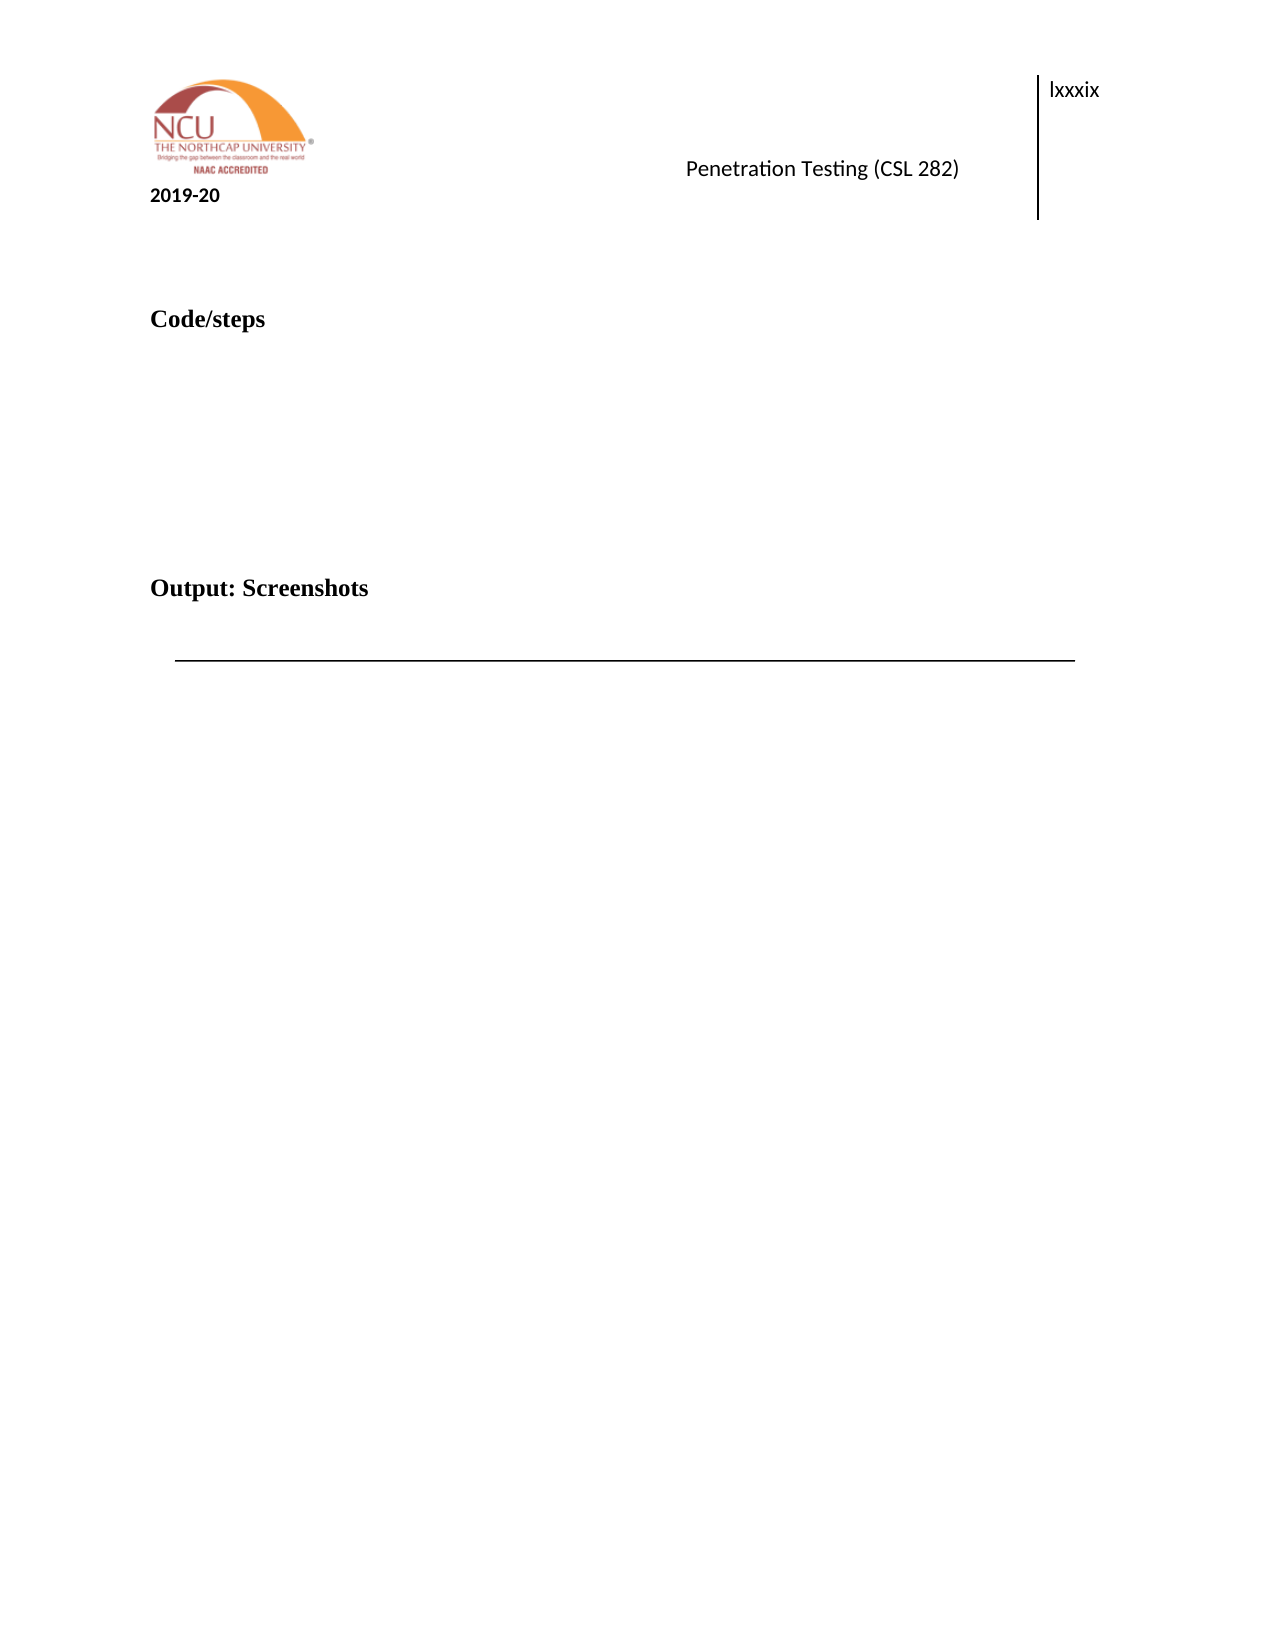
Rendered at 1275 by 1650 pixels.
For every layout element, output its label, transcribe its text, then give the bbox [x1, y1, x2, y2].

picture [150, 75, 314, 177]
text Output: Screenshots [150, 573, 1122, 602]
text Code/steps [150, 304, 1122, 332]
